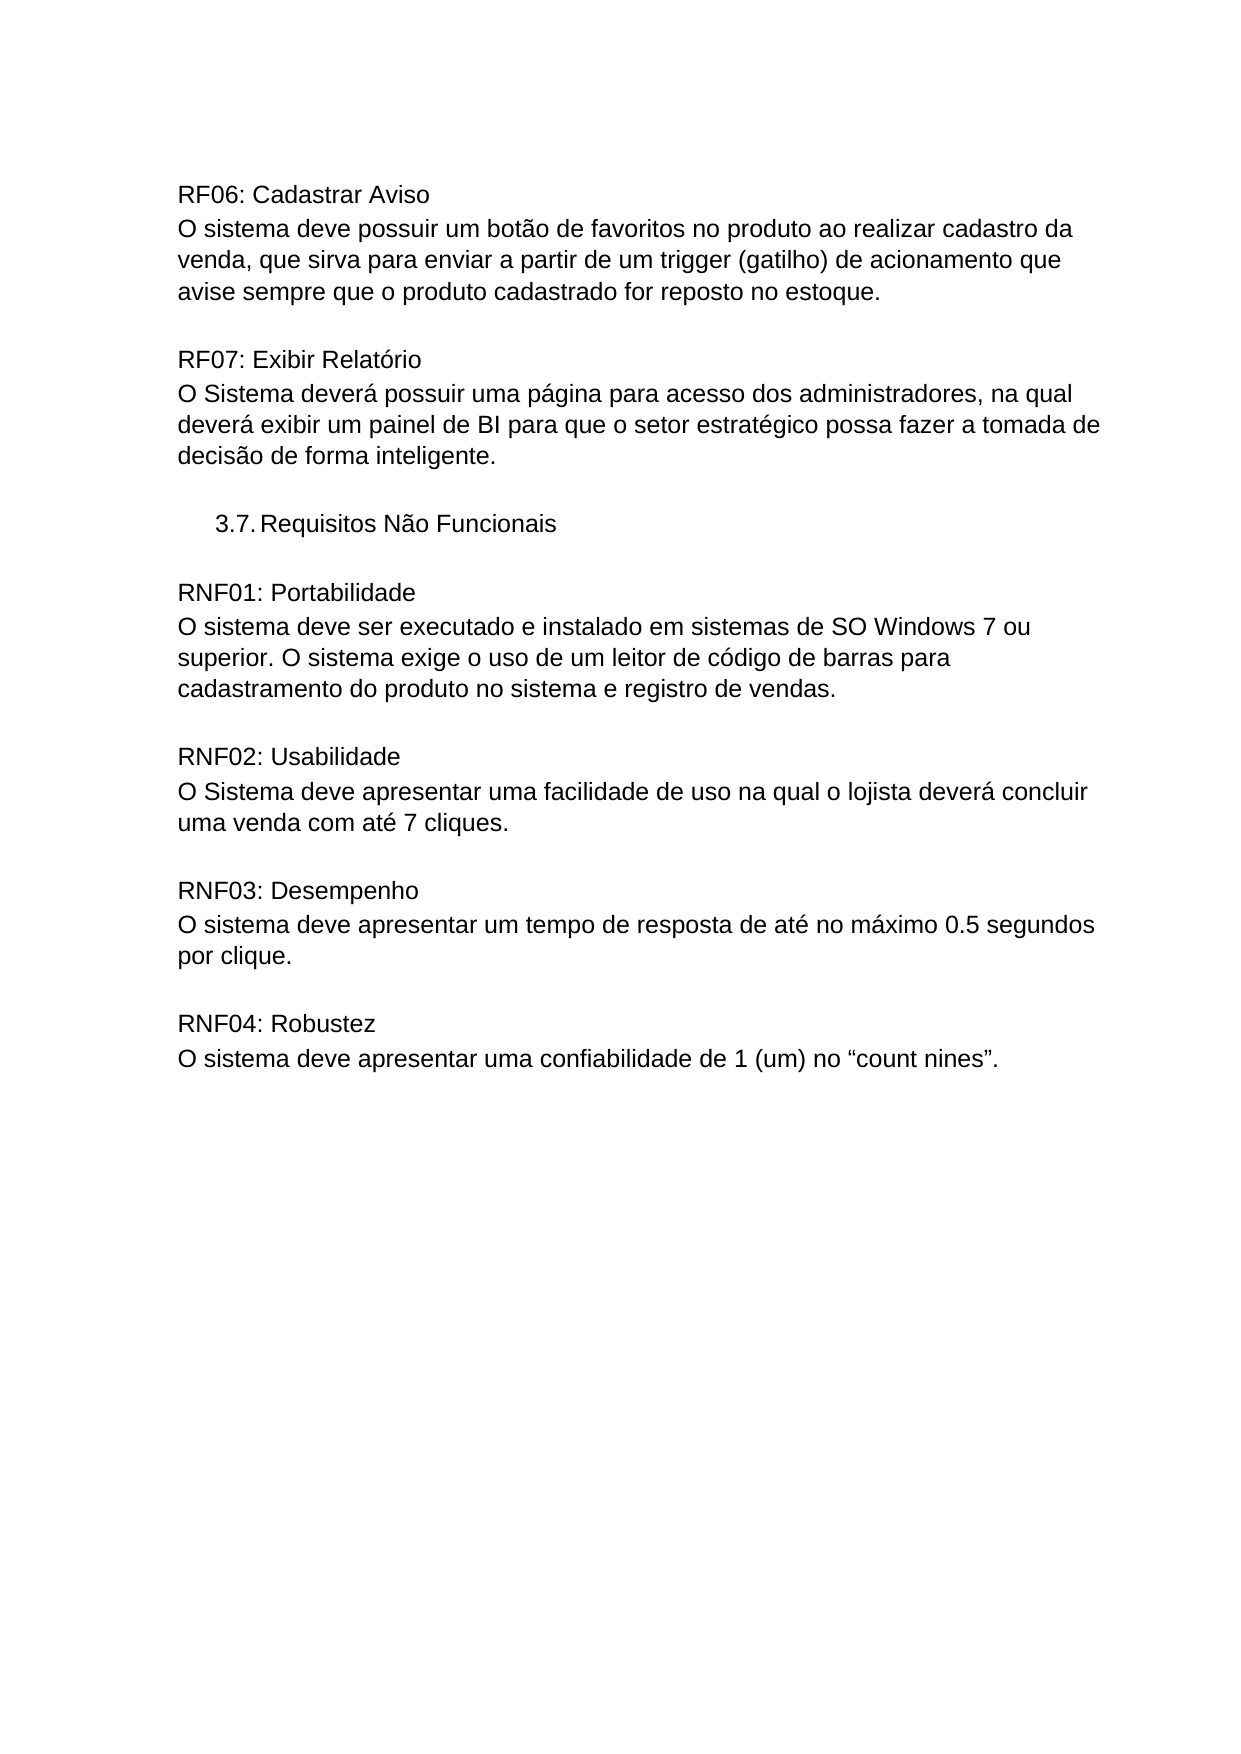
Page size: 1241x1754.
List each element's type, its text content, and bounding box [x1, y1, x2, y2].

text O sistema deve possuir um botão de favoritos no produto ao realizar cadastro da venda, que sirva para enviar a partir de um trigger (gatilho) de acionamento que avise sempre que o produto cadastrado for reposto no estoque. [177, 214, 1122, 305]
text O sistema deve ser executado e instalado em sistemas de SO Windows 7 ou superior. O sistema exige o uso de um leitor de código de barras para cadastramento do produto no sistema e registro de vendas. [177, 612, 1122, 703]
text RF06: Cadastrar Aviso [177, 180, 1122, 209]
text RNF01: Portabilidade [177, 578, 1122, 607]
text O Sistema deve apresentar uma facilidade de uso na qual o lojista deverá concluir uma venda com até 7 cliques. [177, 777, 1122, 836]
text RNF04: Robustez [177, 1009, 1122, 1038]
text O Sistema deverá possuir uma página para acesso dos administradores, na qual deverá exibir um painel de BI para que o setor estratégico possa fazer a tomada de decisão de forma inteligente. [177, 379, 1122, 470]
text RNF03: Desempenho [177, 876, 1122, 905]
text RNF02: Usabilidade [177, 742, 1122, 771]
text O sistema deve apresentar uma confiabilidade de 1 (um) no “count nines”. [177, 1044, 1122, 1072]
text RF07: Exibir Relatório [177, 345, 1122, 374]
text O sistema deve apresentar um tempo de resposta de até no máximo 0.5 segundos por clique. [177, 910, 1122, 970]
list Requisitos Não Funcionais [215, 509, 1122, 538]
